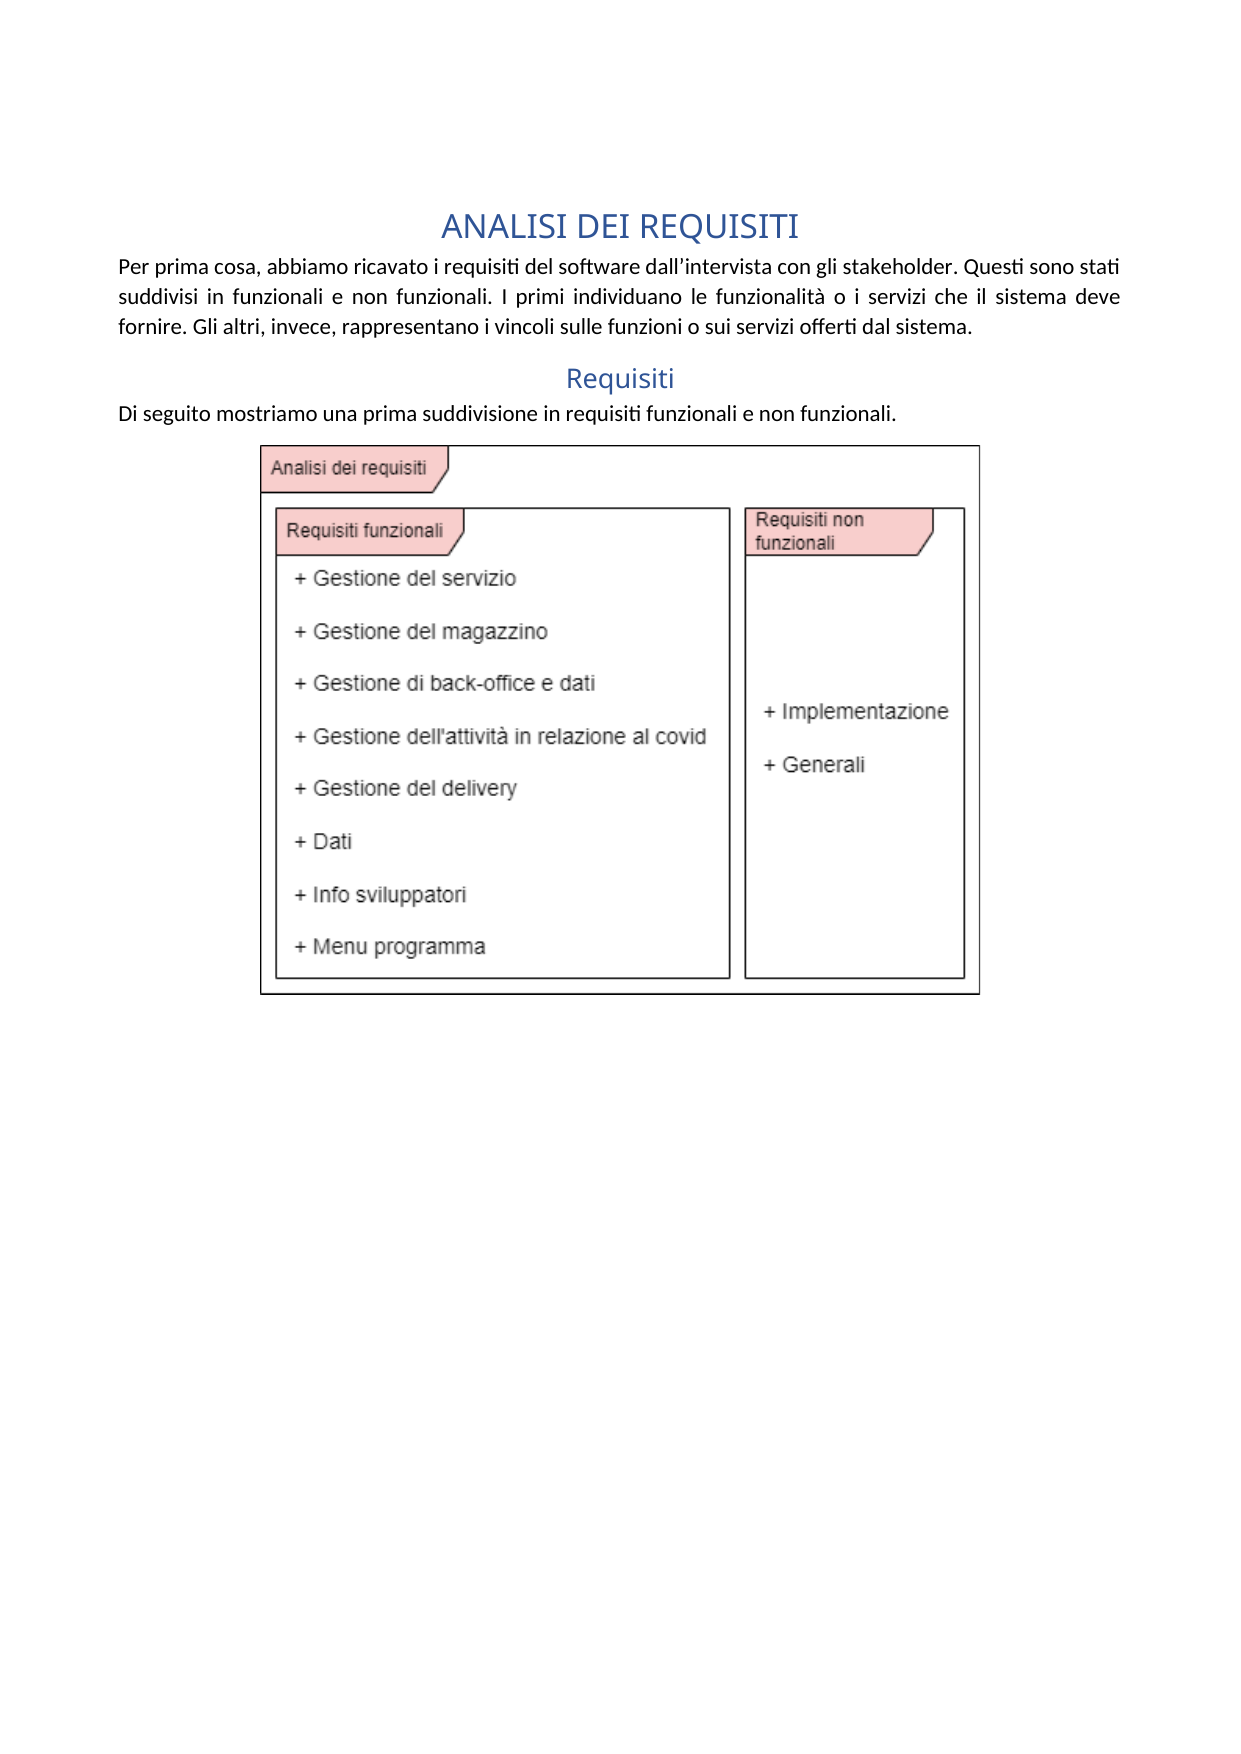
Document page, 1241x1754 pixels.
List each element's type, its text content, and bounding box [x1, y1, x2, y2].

text Di seguito mostriamo una prima suddivisione in requisiti funzionali e non funzionali. [118, 399, 1122, 427]
subtitle Requisiti [118, 359, 1122, 396]
subtitle ANALISI DEI REQUISITI [118, 203, 1122, 248]
text Per prima cosa, abbiamo ricavato i requisiti del software dall’intervista con gli stakeholder. Questi sono stati suddivisi in funzionali e non funzionali. I primi individuano le funzionalità o i servizi che il sistema deve fornire. Gli altri, invece, rappresentano i vincoli sulle funzioni o sui servizi offerti dal sistema. [118, 252, 1122, 340]
picture [260, 445, 981, 995]
